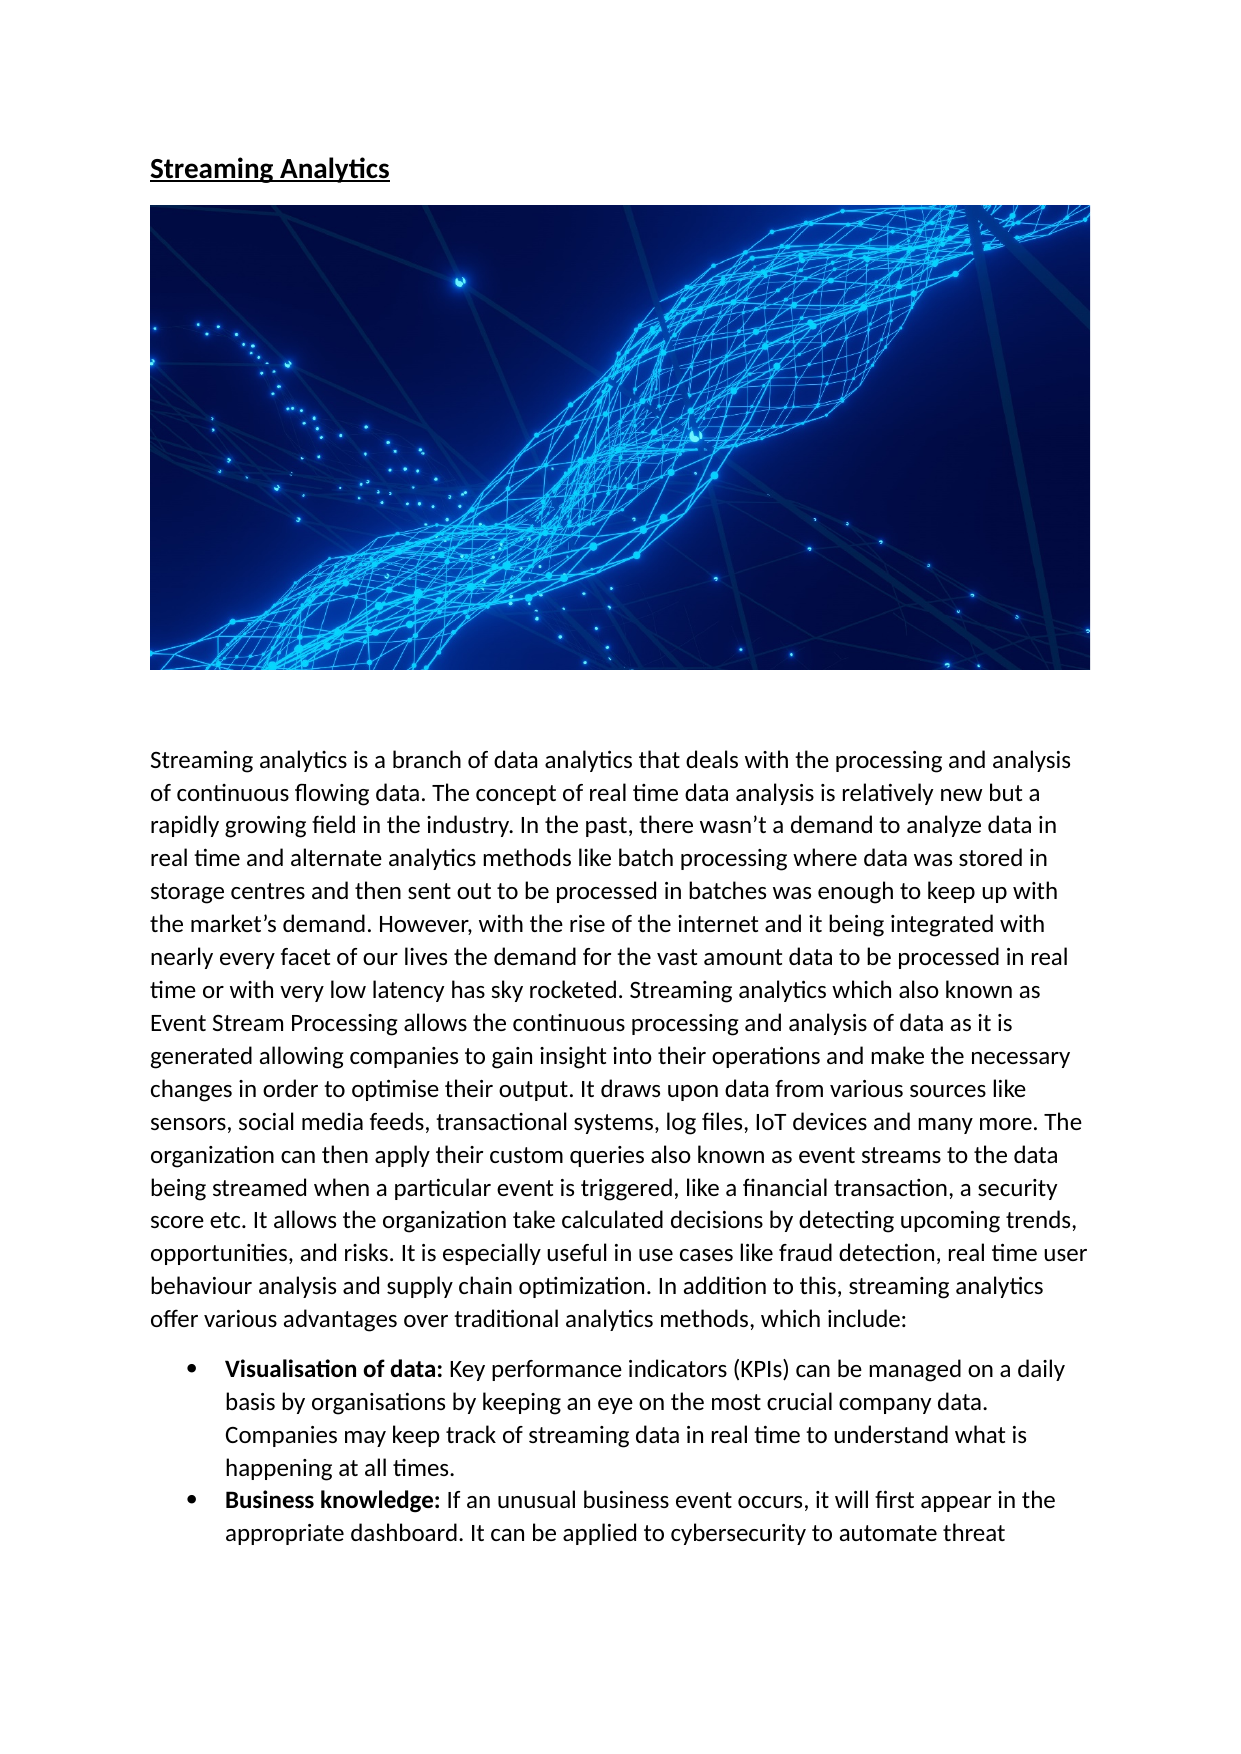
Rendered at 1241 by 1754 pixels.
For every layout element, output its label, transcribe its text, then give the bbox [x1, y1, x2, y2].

text Streaming Analytics [150, 150, 1090, 186]
picture [445, 590, 464, 601]
text Streaming analytics is a branch of data analytics that deals with the processing and analysis of continuous flowing data. The concept of real time data analysis is relatively new but a rapidly growing field in the industry. In the past, there wasn’t a demand to analyze data in real time and alternate analytics methods like batch processing where data was stored in storage centres and then sent out to be processed in batches was enough to keep up with the market’s demand. However, with the rise of the internet and it being integrated with nearly every facet of our lives the demand for the vast amount data to be processed in real time or with very low latency has sky rocketed. Streaming analytics which also known as Event Stream Processing allows the continuous processing and analysis of data as it is generated allowing companies to gain insight into their operations and make the necessary changes in order to optimise their output. It draws upon data from various sources like sensors, social media feeds, transactional systems, log files, IoT devices and many more. The organization can then apply their custom queries also known as event streams to the data being streamed when a particular event is triggered, like a financial transaction, a security score etc. It allows the organization take calculated decisions by detecting upcoming trends, opportunities, and risks. It is especially useful in use cases like fraud detection, real time user behaviour analysis and supply chain optimization. In addition to this, streaming analytics offer various advantages over traditional analytics methods, which include: [150, 744, 1090, 1334]
picture [474, 575, 487, 582]
list Visualisation of data: Key performance indicators (KPIs) can be managed on a daily basis by organisations by keeping an eye on the most crucial company data. Companies may keep track of streaming data in real time to understand what is happening at all times. [187, 1353, 1090, 1482]
picture [447, 579, 471, 590]
picture [282, 661, 295, 668]
picture [150, 205, 1091, 670]
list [187, 1485, 1090, 1548]
